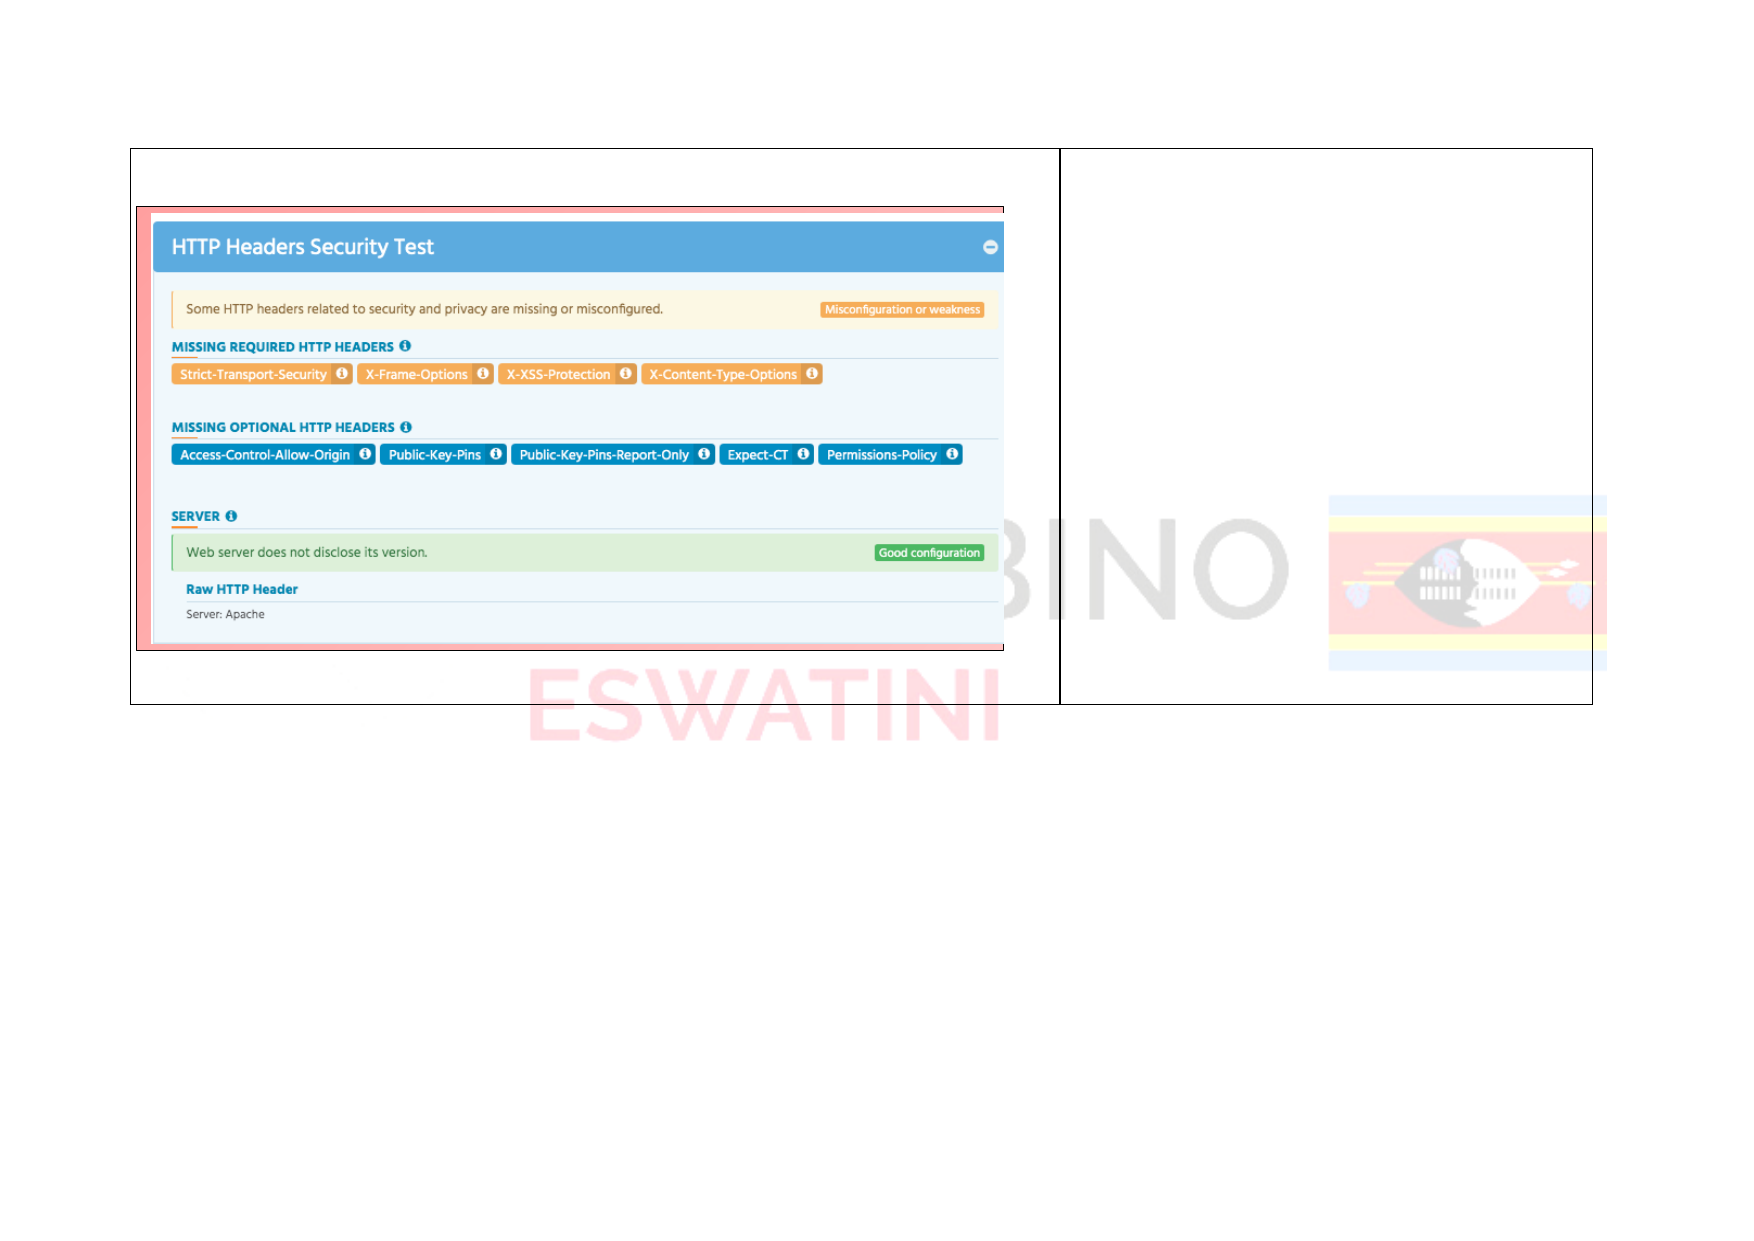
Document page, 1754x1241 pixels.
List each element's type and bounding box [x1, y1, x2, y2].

picture [151, 213, 1004, 644]
table_cell [131, 149, 1059, 704]
table_cell [1061, 149, 1592, 704]
